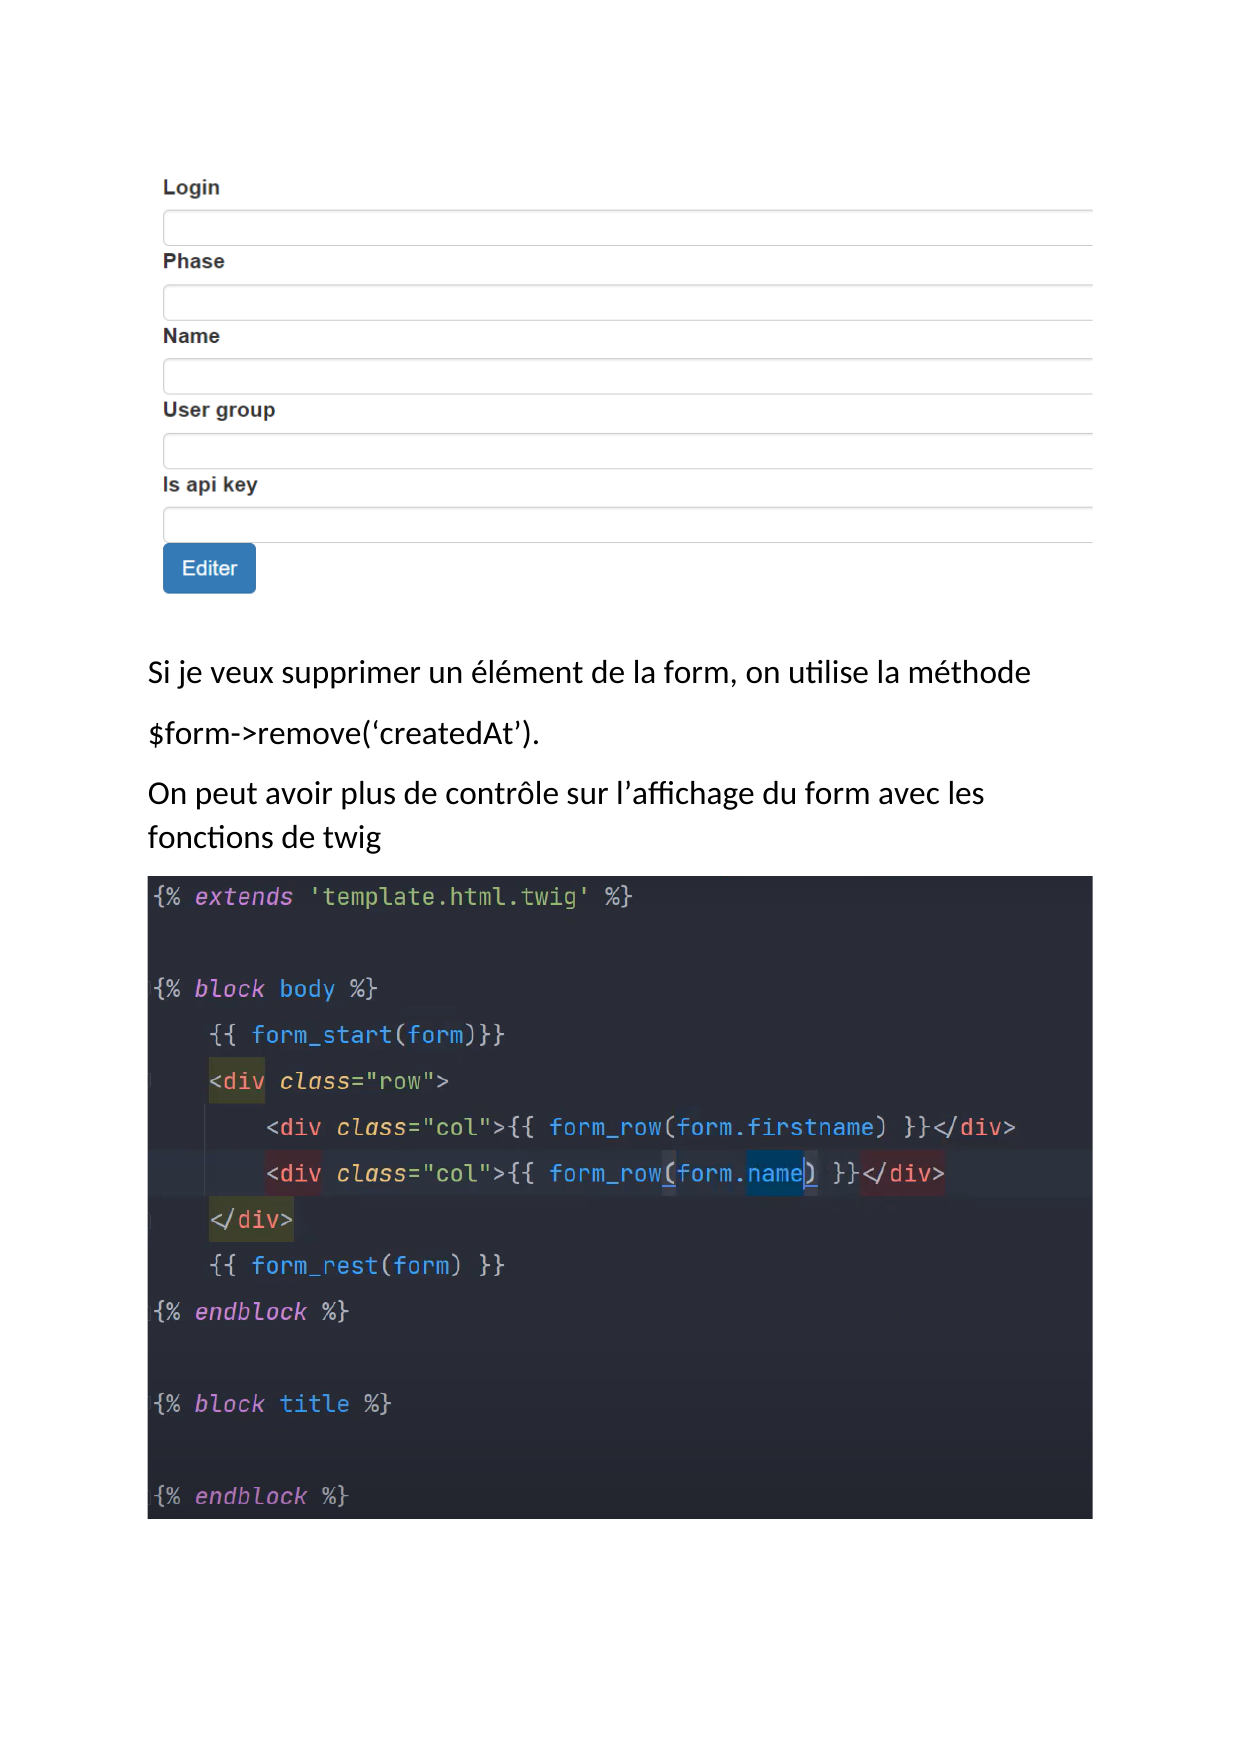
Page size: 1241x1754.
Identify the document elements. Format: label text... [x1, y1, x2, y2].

picture [147, 147, 1093, 633]
text $form->remove(‘createdAt’). [148, 712, 1093, 752]
text Si je veux supprimer un élément de la form, on utilise la méthode [148, 651, 1093, 692]
picture [147, 876, 1093, 1519]
text On peut avoir plus de contrôle sur l’affichage du form avec les fonctions de twig [148, 772, 1093, 857]
